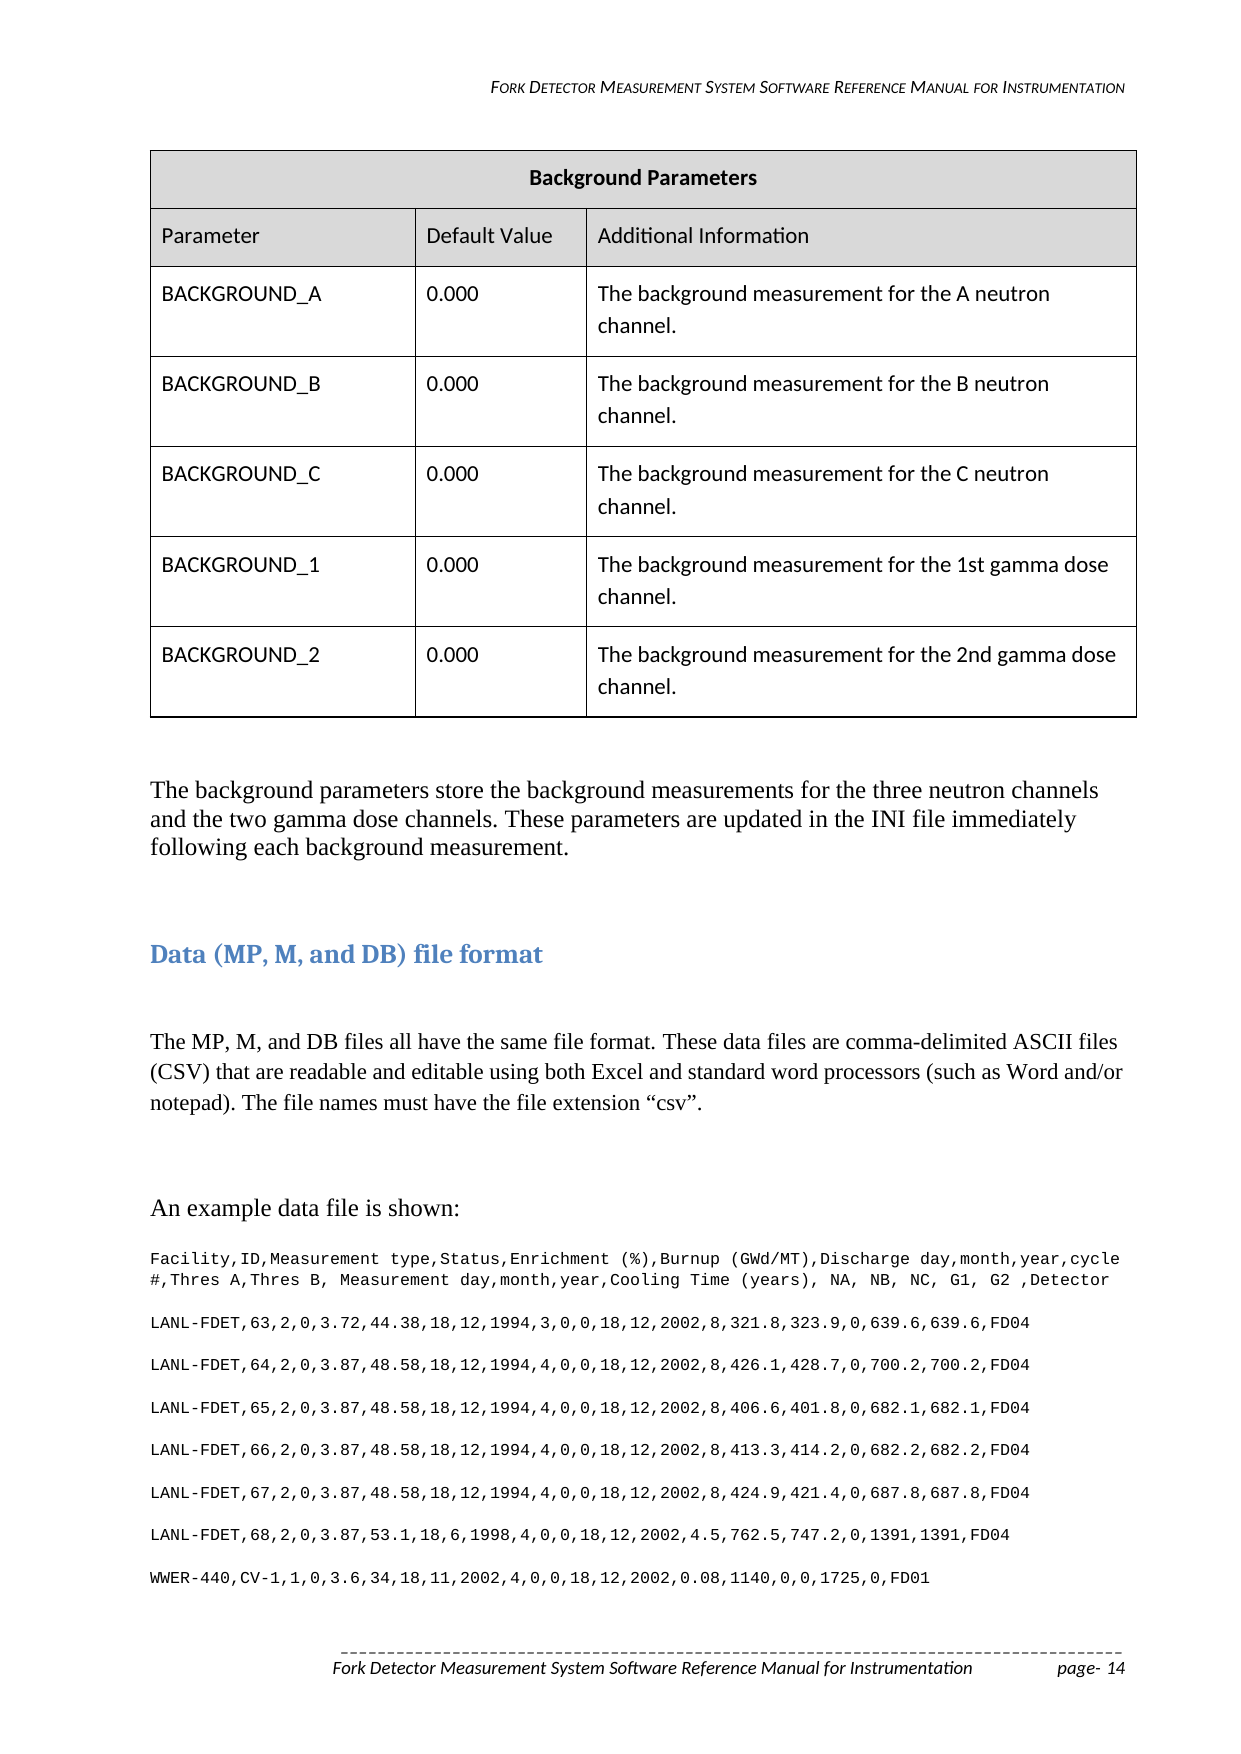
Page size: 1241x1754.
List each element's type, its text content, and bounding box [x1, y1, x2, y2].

text WWER-440,CV-1,1,0,3.6,34,18,11,2002,4,0,0,18,12,2002,0.08,1140,0,0,1725,0,FD01 [150, 1569, 1125, 1588]
table_cell The background measurement for the B neutron channel. [587, 357, 1136, 446]
text The MP, M, and DB files all have the same file format. These data files are comma-delimited ASCII files (CSV) that are readable and editable using both Excel and standard word processors (such as Word and/or notepad). The file names must have the file extension “csv”. [150, 1028, 1125, 1115]
table_cell 0.000 [416, 357, 586, 446]
text LANL-FDET,66,2,0,3.87,48.58,18,12,1994,4,0,0,18,12,2002,8,413.3,414.2,0,682.2,682.2,FD04 [150, 1442, 1125, 1461]
table_cell Default Value [416, 209, 586, 266]
subtitle Data (MP, M, and DB) file format [150, 939, 1125, 971]
table_cell BACKGROUND_B [151, 357, 415, 446]
table_header Background Parameters [151, 151, 1136, 208]
text The background parameters store the background measurements for the three neutron channels and the two gamma dose channels. These parameters are updated in the INI file immediately following each background measurement. [150, 775, 1125, 861]
table_cell 0.000 [416, 627, 586, 716]
table_cell The background measurement for the 2nd gamma dose channel. [587, 627, 1136, 716]
table_cell The background measurement for the 1st gamma dose channel. [587, 537, 1136, 626]
table_cell 0.000 [416, 447, 586, 536]
table_cell 0.000 [416, 267, 586, 356]
text Facility,ID,Measurement type,Status,Enrichment (%),Burnup (GWd/MT),Discharge day,month,year,cycle #,Thres A,Thres B, Measurement day,month,year,Cooling Time (years), NA, NB, NC, G1, G2 ,Detector [150, 1250, 1125, 1291]
table_cell BACKGROUND_2 [151, 627, 415, 716]
table_cell BACKGROUND_1 [151, 537, 415, 626]
text An example data file is shown: [150, 1193, 1125, 1221]
table_cell Additional Information [587, 209, 1136, 266]
text LANL-FDET,68,2,0,3.87,53.1,18,6,1998,4,0,0,18,12,2002,4.5,762.5,747.2,0,1391,1391,FD04 [150, 1527, 1125, 1546]
text LANL-FDET,63,2,0,3.72,44.38,18,12,1994,3,0,0,18,12,2002,8,321.8,323.9,0,639.6,639.6,FD04 [150, 1314, 1125, 1333]
table_cell The background measurement for the C neutron channel. [587, 447, 1136, 536]
table_cell Parameter [151, 209, 415, 266]
table_cell BACKGROUND_C [151, 447, 415, 536]
text LANL-FDET,65,2,0,3.87,48.58,18,12,1994,4,0,0,18,12,2002,8,406.6,401.8,0,682.1,682.1,FD04 [150, 1399, 1125, 1418]
table_cell The background measurement for the A neutron channel. [587, 267, 1136, 356]
table_cell 0.000 [416, 537, 586, 626]
table_cell BACKGROUND_A [151, 267, 415, 356]
text LANL-FDET,67,2,0,3.87,48.58,18,12,1994,4,0,0,18,12,2002,8,424.9,421.4,0,687.8,687.8,FD04 [150, 1484, 1125, 1503]
text LANL-FDET,64,2,0,3.87,48.58,18,12,1994,4,0,0,18,12,2002,8,426.1,428.7,0,700.2,700.2,FD04 [150, 1357, 1125, 1376]
